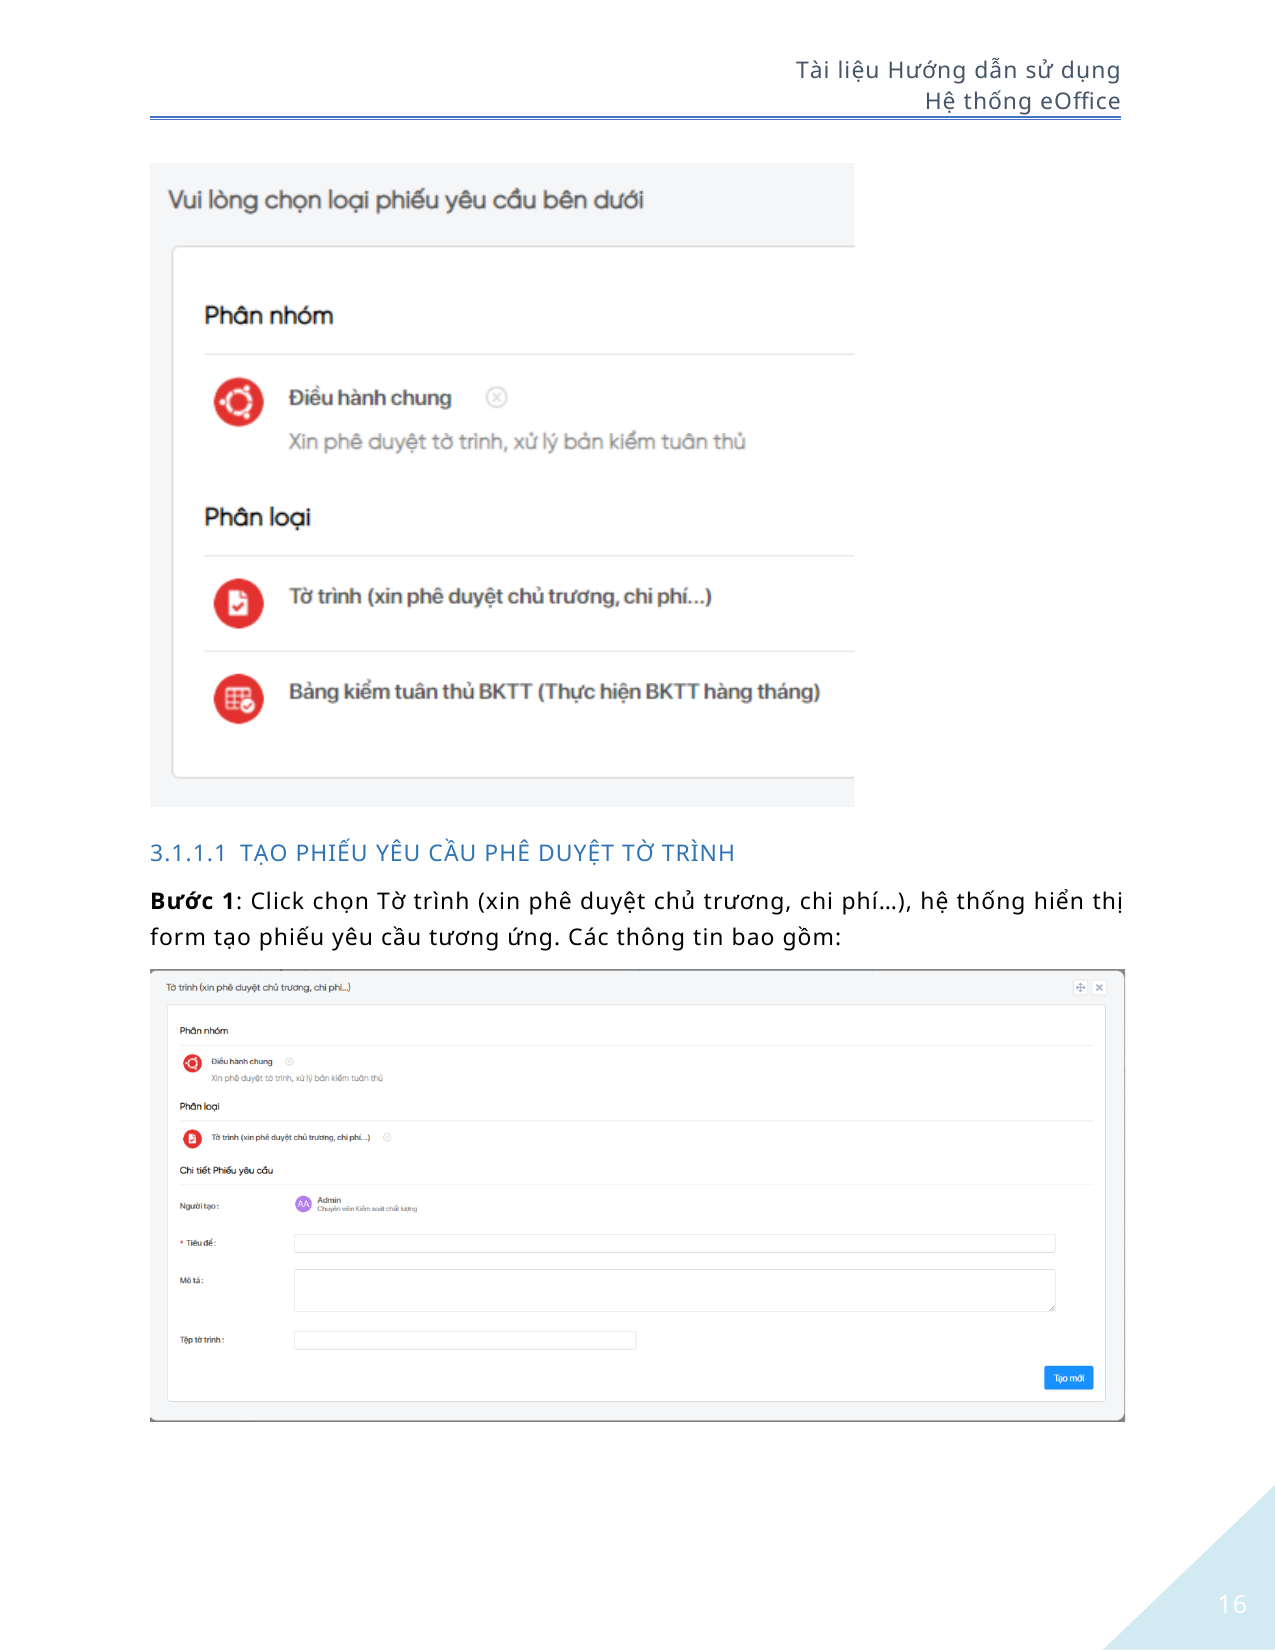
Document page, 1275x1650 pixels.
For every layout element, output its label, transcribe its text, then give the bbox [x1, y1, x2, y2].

subtitle Tạo phiếu yêu cầu phê duyệt tờ trình [150, 837, 1125, 868]
text Bước 1: Click chọn Tờ trình (xin phê duyệt chủ trương, chi phí…), hệ thống hiển thị form tạo phiếu yêu cầu tương ứng. Các thông tin bao gồm: [150, 885, 1125, 952]
picture [150, 969, 1125, 1422]
picture [150, 163, 855, 807]
